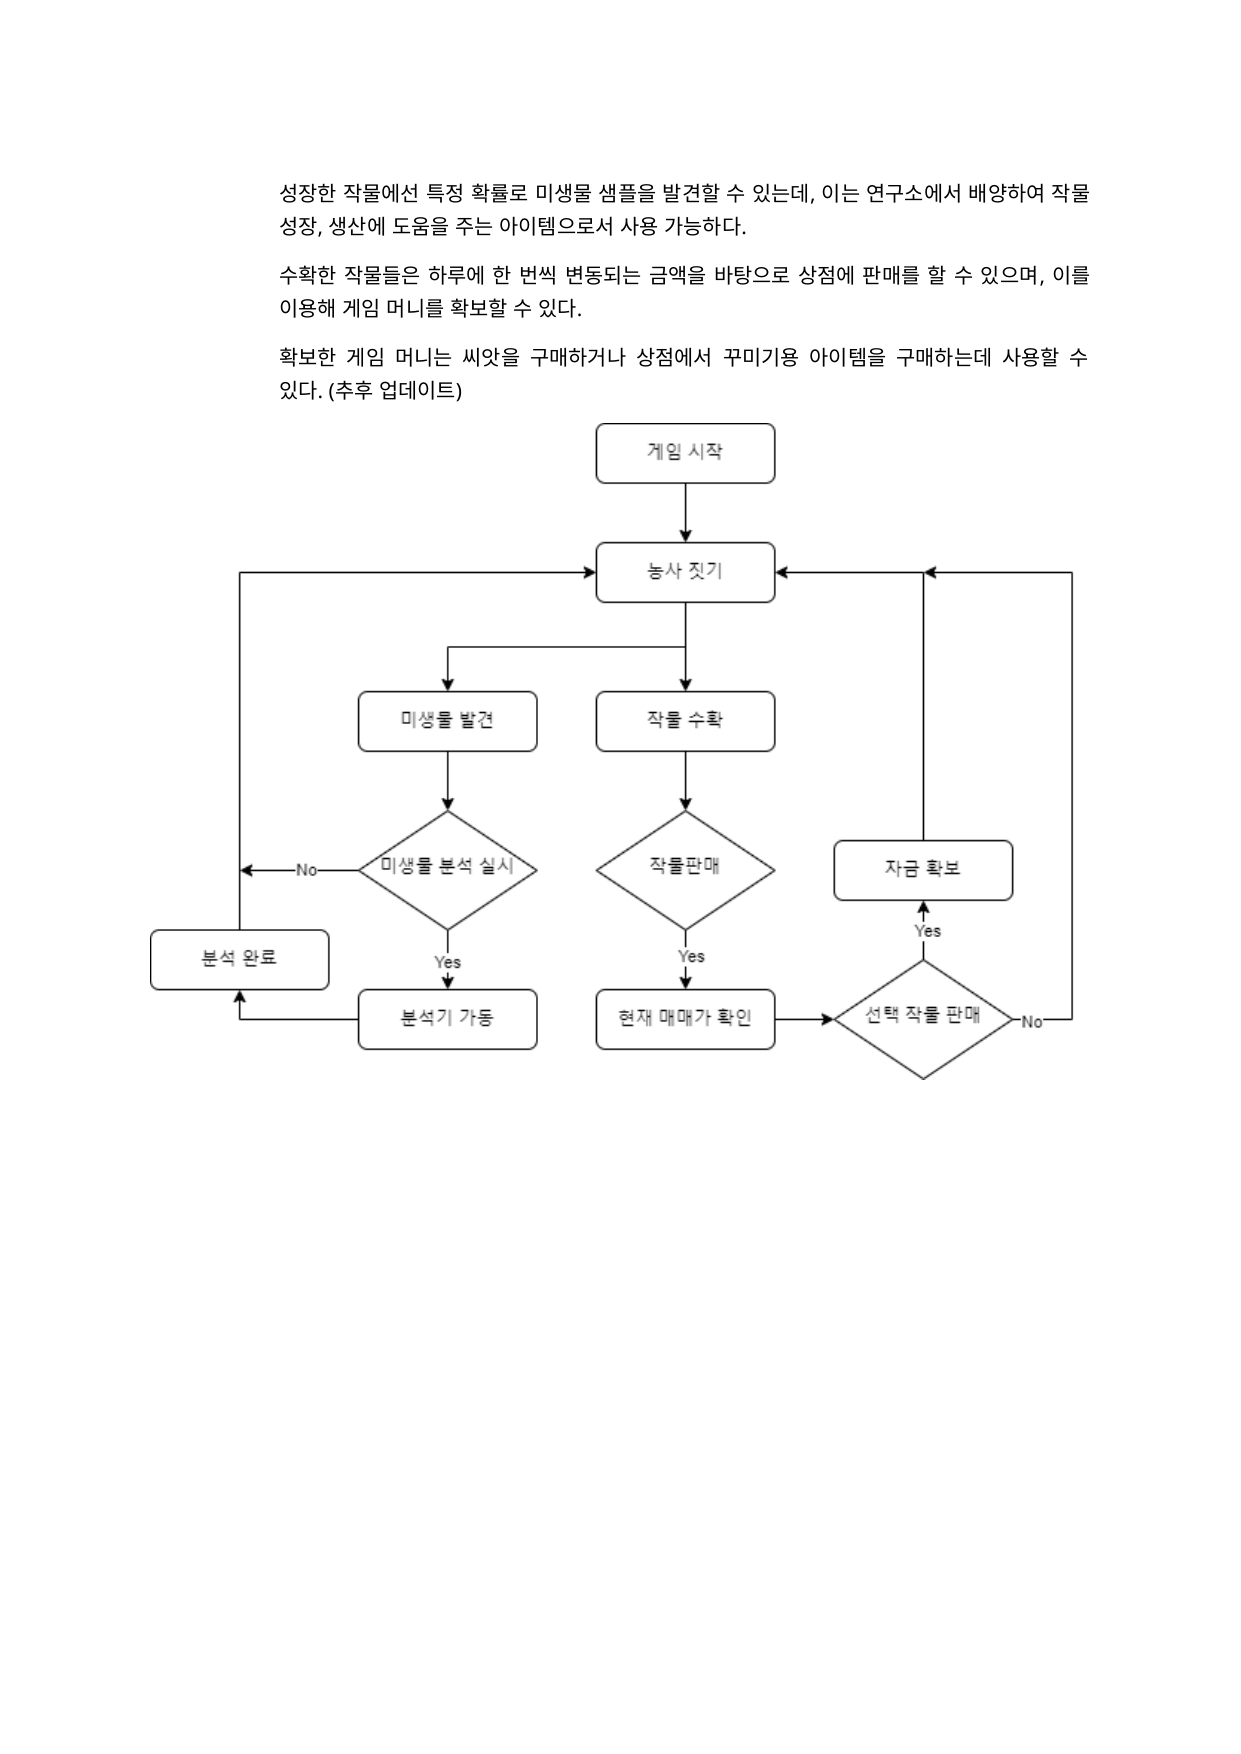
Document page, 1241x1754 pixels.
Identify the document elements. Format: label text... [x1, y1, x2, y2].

list 성장한 작물에선 특정 확률로 미생물 샘플을 발견할 수 있는데, 이는 연구소에서 배양하여 작물 성장, 생산에 도움을 주는 아이템으로서 사용 가능하다. [279, 177, 1090, 240]
list 확보한 게임 머니는 씨앗을 구매하거나 상점에서 꾸미기용 아이템을 구매하는데 사용할 수 있다. (추후 업데이트) [279, 341, 1090, 404]
list 수확한 작물들은 하루에 한 번씩 변동되는 금액을 바탕으로 상점에 판매를 할 수 있으며, 이를 이용해 게임 머니를 확보할 수 있다. [279, 259, 1090, 322]
picture [150, 423, 1085, 1080]
